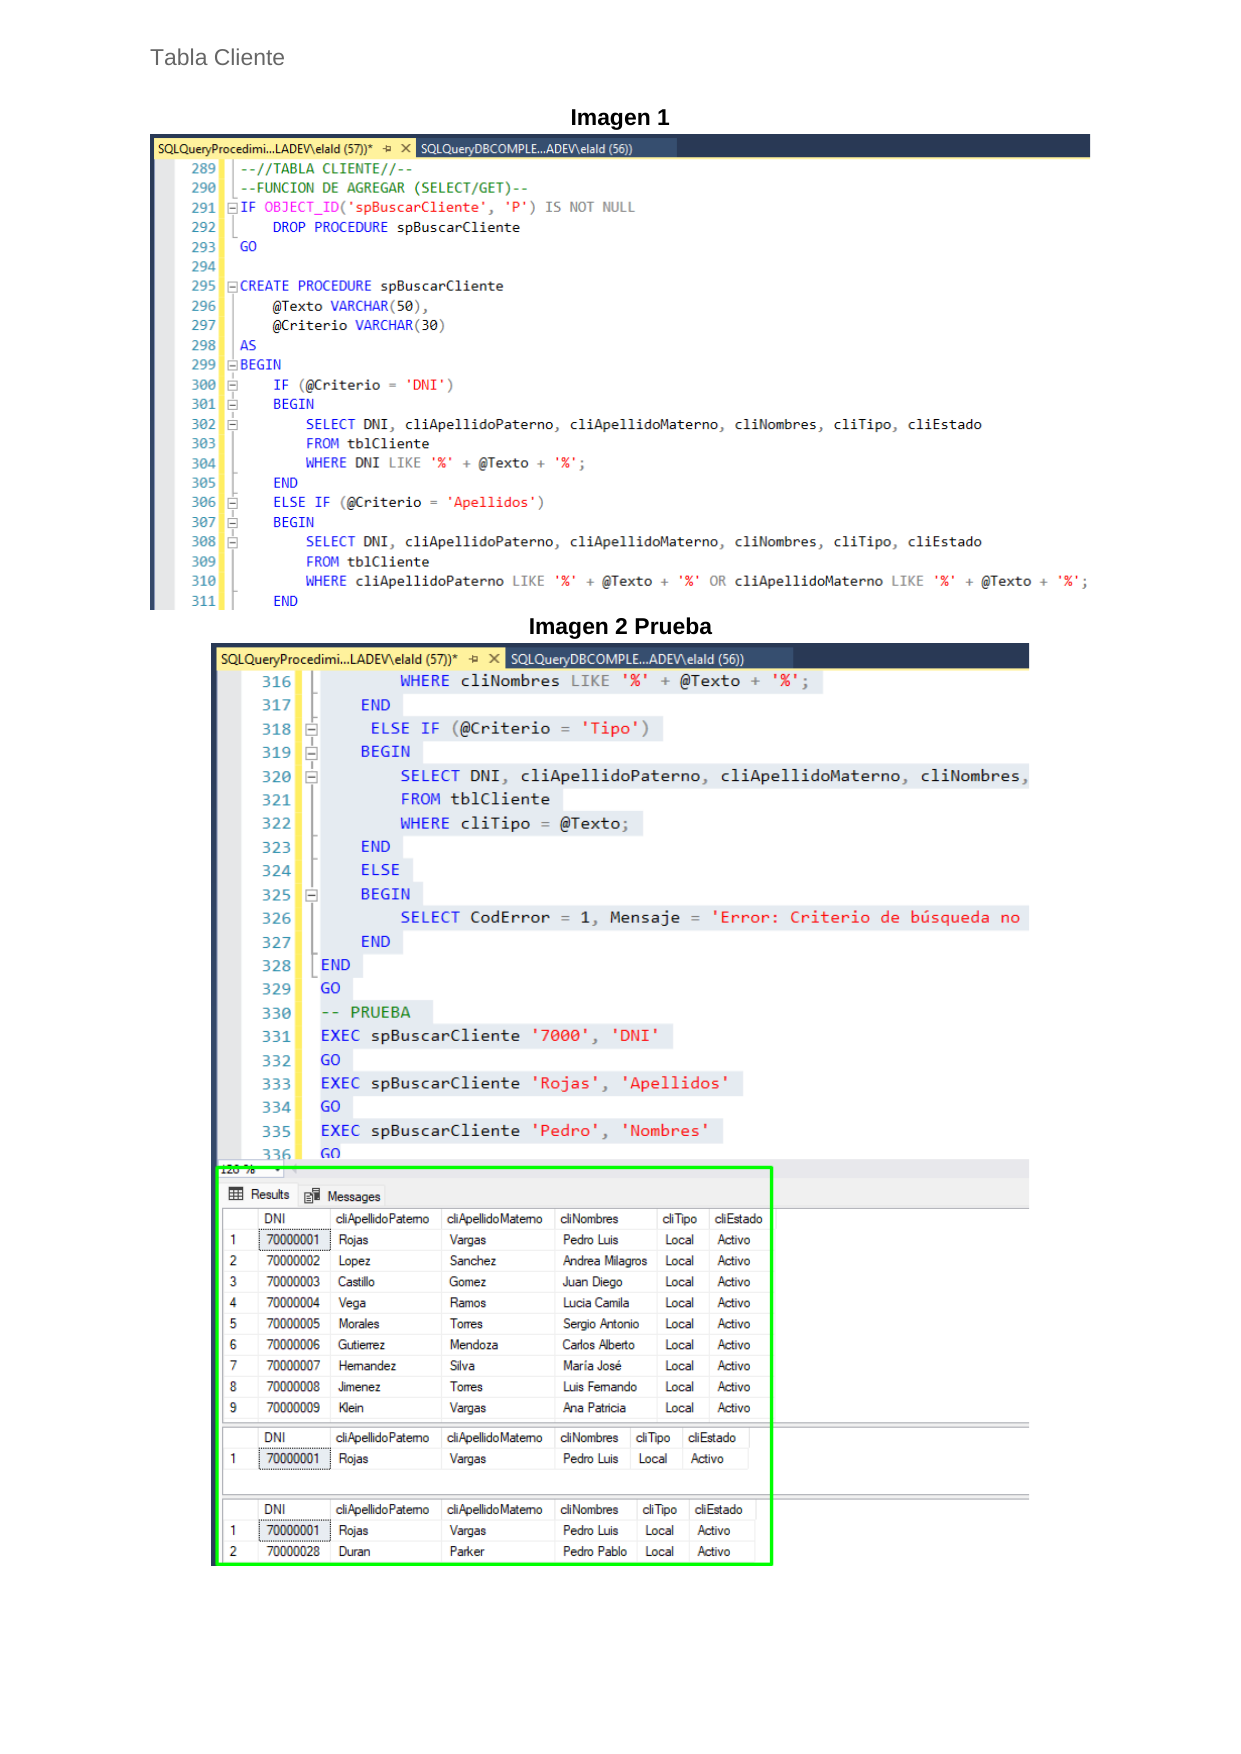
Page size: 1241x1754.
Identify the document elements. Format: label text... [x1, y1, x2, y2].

subtitle Tabla Cliente [150, 44, 1090, 71]
picture [211, 643, 1030, 1566]
text Imagen 1 [150, 104, 1090, 130]
picture [150, 134, 1091, 610]
text Imagen 2 Prueba [150, 613, 1090, 639]
